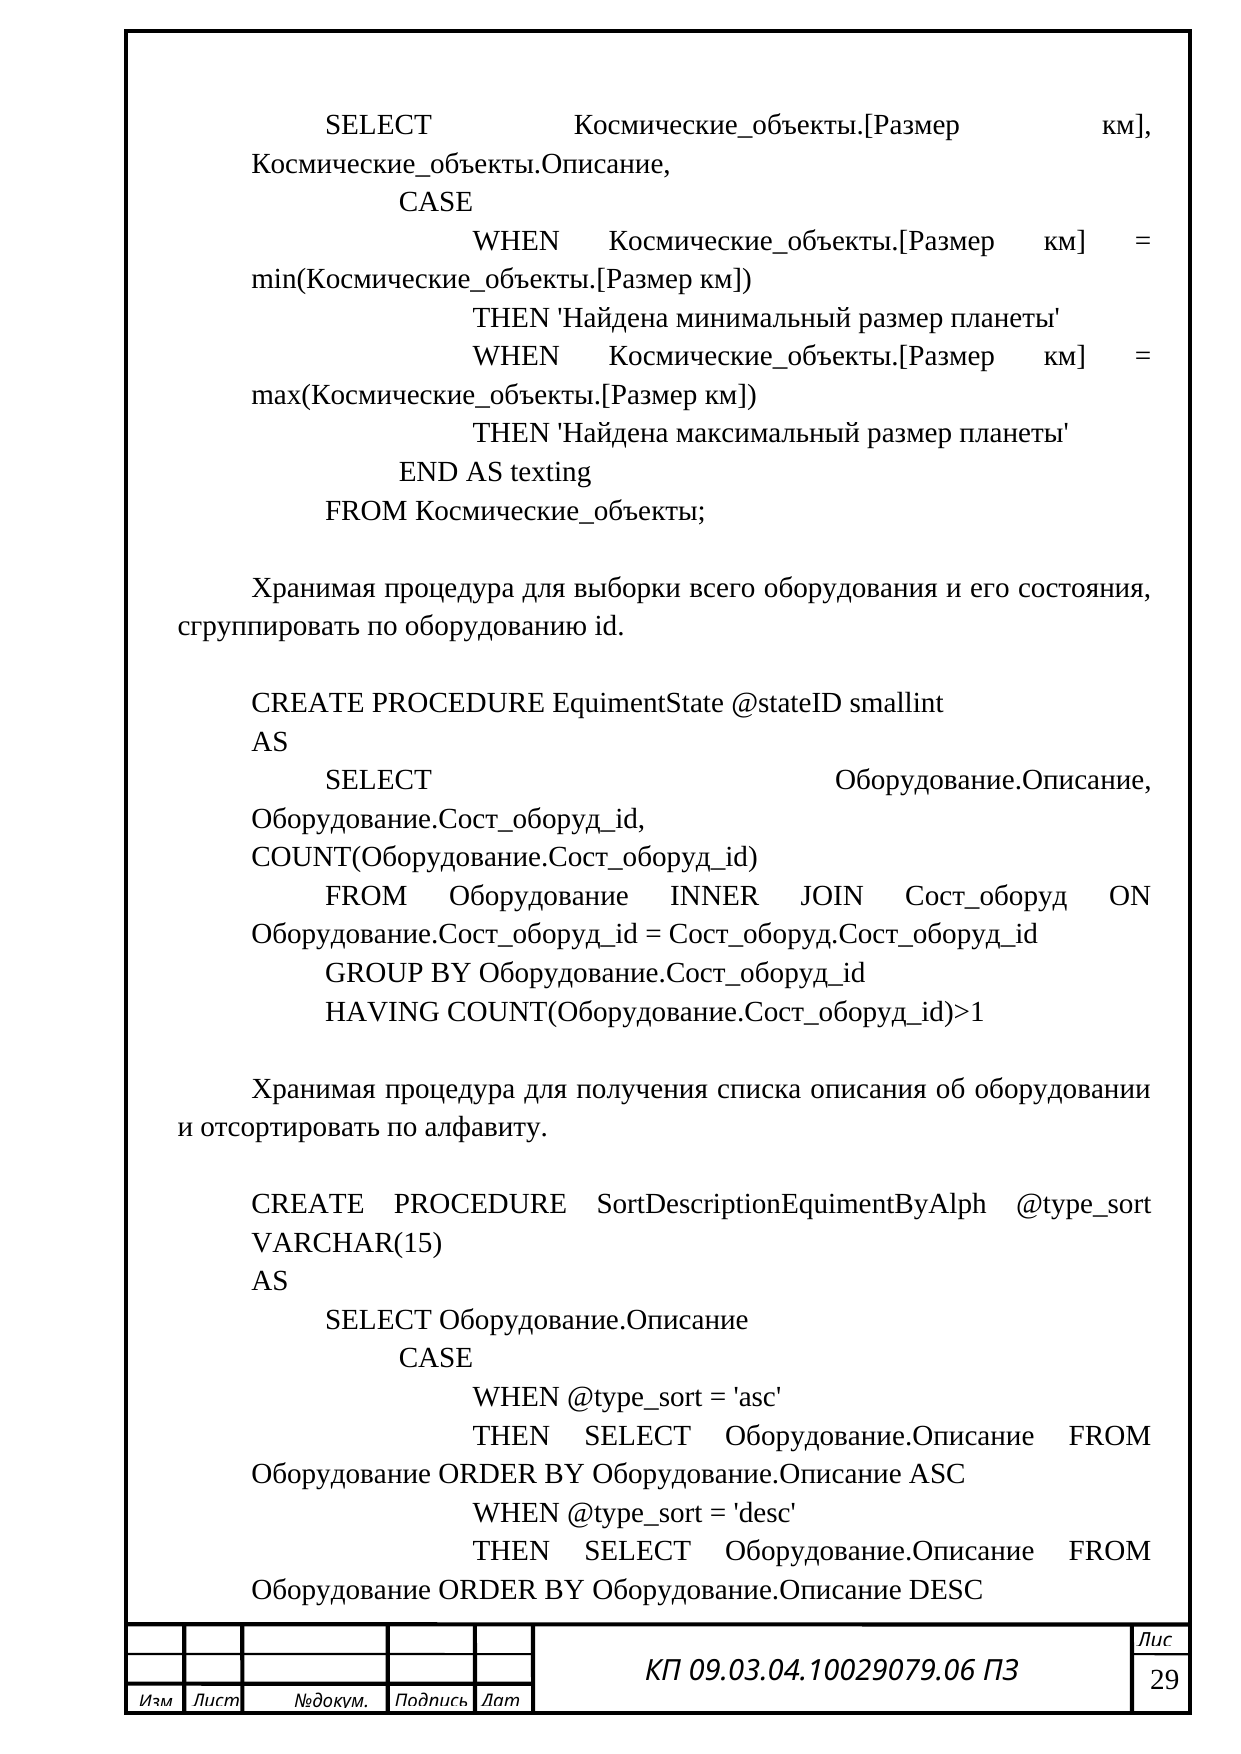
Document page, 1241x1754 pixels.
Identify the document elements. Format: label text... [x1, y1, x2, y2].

text WHEN @type_sort = 'asc' [251, 1379, 1152, 1413]
text FROM Космические_объекты; [251, 493, 1152, 526]
text END AS texting [251, 454, 1152, 488]
text SELECT Космические_объекты.[Размер км], Космические_объекты.Описание, [251, 107, 1152, 179]
text SELECT Оборудование.Описание [251, 1302, 1152, 1336]
text THEN 'Найдена минимальный размер планеты' [251, 300, 1152, 333]
text THEN SELECT Оборудование.Описание FROM Оборудование ORDER BY Оборудование.Описание DESC [251, 1533, 1152, 1605]
text GROUP BY Оборудование.Сост_оборуд_id [251, 955, 1152, 989]
text AS [251, 1263, 1152, 1297]
text SELECT Оборудование.Описание, Оборудование.Сост_оборуд_id, COUNT(Оборудование.Сост_оборуд_id) [251, 762, 1152, 873]
text FROM Оборудование INNER JOIN Сост_оборуд ON Оборудование.Сост_оборуд_id = Сост_оборуд.Сост_оборуд_id [251, 878, 1152, 950]
text CREATE PROCEDURE EquimentState @stateID smallint [251, 685, 1152, 719]
text HAVING COUNT(Оборудование.Сост_оборуд_id)>1 [251, 994, 1152, 1027]
text THEN SELECT Оборудование.Описание FROM Оборудование ORDER BY Оборудование.Описание ASC [251, 1418, 1152, 1490]
text CASE [251, 184, 1152, 218]
text Хранимая процедура для получения списка описания об оборудовании и отсортировать по алфавиту. [177, 1071, 1152, 1143]
text WHEN Космические_объекты.[Размер км] = max(Космические_объекты.[Размер км]) [251, 338, 1152, 411]
text WHEN Космические_объекты.[Размер км] = min(Космические_объекты.[Размер км]) [251, 223, 1152, 295]
text THEN 'Найдена максимальный размер планеты' [251, 416, 1152, 449]
text CREATE PROCEDURE SortDescriptionEquimentByAlph @type_sort VARCHAR(15) [251, 1186, 1152, 1258]
text Хранимая процедура для выборки всего оборудования и его состояния, сгруппировать по оборудованию id. [177, 570, 1152, 642]
text CASE [251, 1341, 1152, 1374]
text WHEN @type_sort = 'desc' [251, 1495, 1152, 1528]
text AS [251, 724, 1152, 757]
